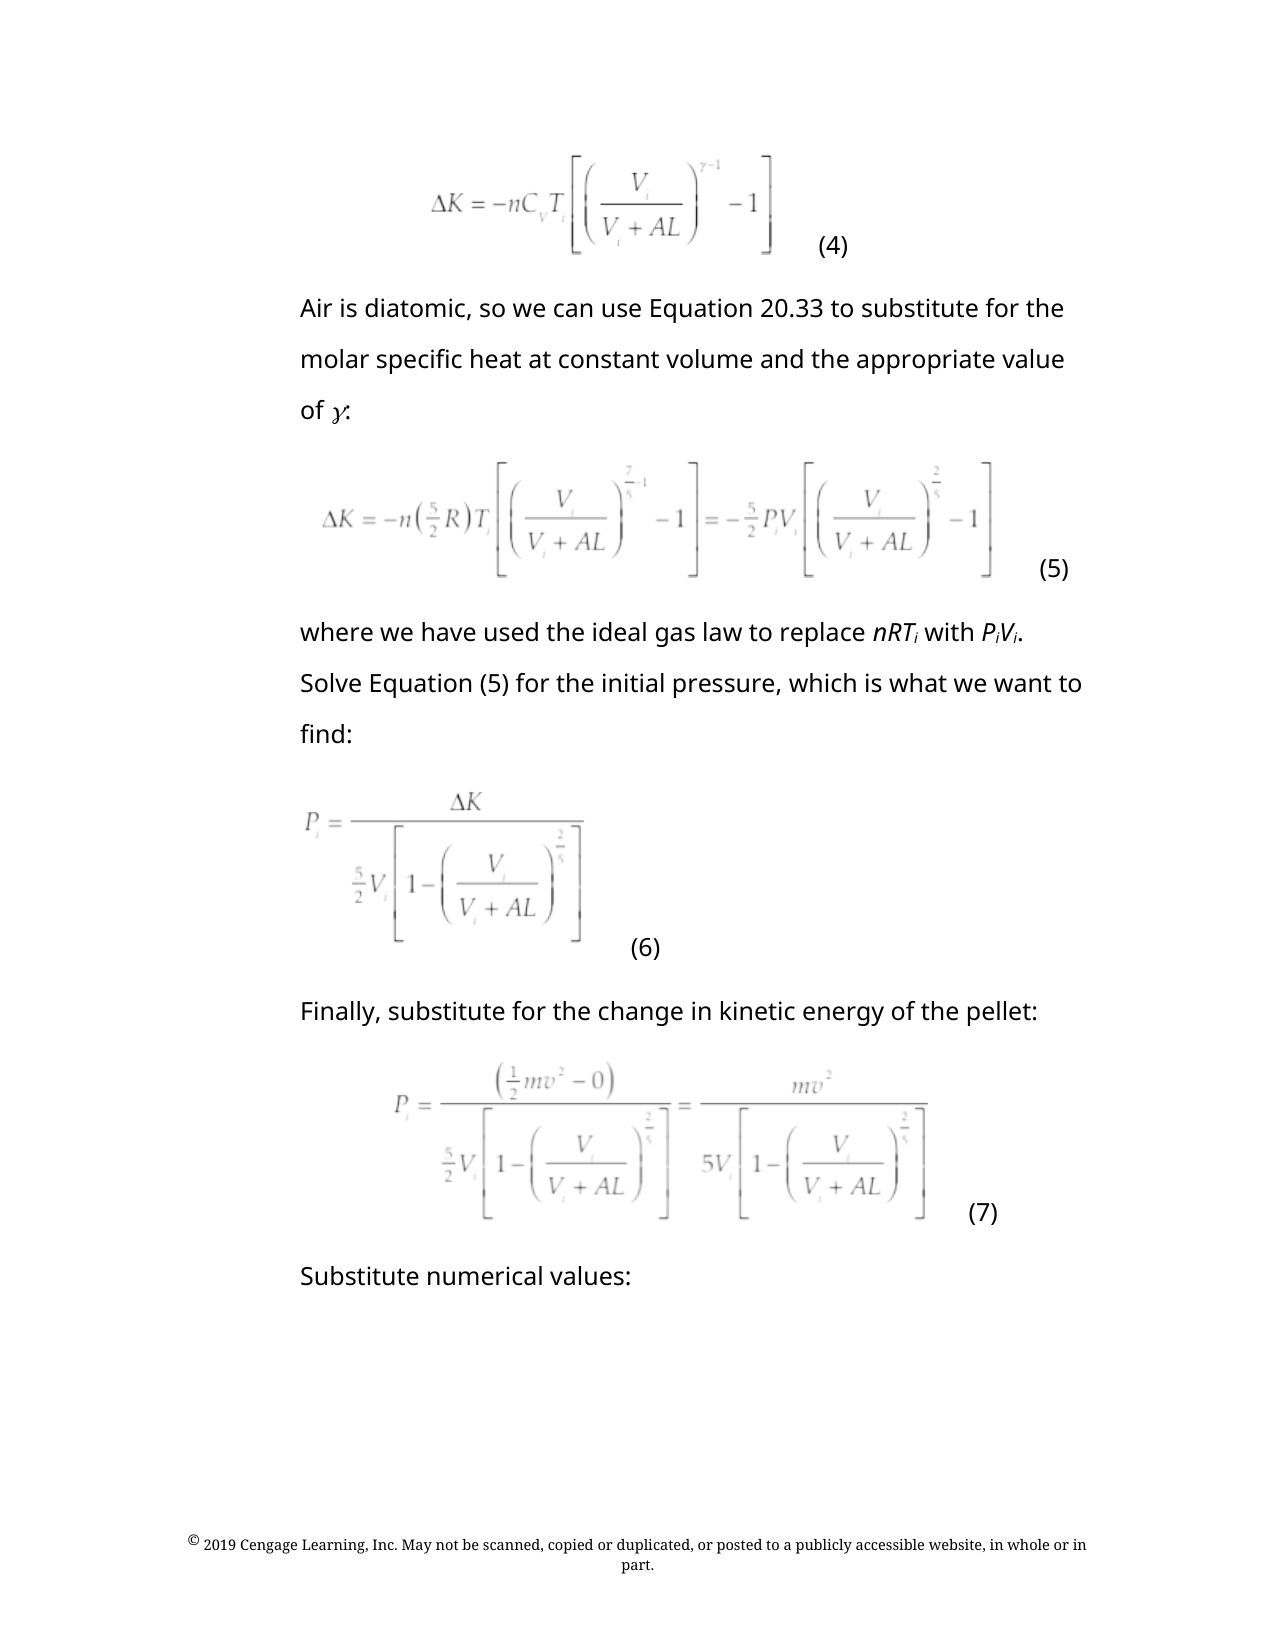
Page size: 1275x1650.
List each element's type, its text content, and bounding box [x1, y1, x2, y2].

text where we have used the ideal gas law to replace nRTi with PiVi. Solve Equation (5) for the initial pressure, which is what we want to find: [300, 614, 1087, 750]
text Air is diatomic, so we can use Equation 20.33 to substitute for the molar specific heat at constant volume and the appropriate value of : [300, 291, 1087, 427]
text (5) [300, 457, 1087, 585]
text Substitute numerical values: [300, 1258, 1087, 1293]
text (6) [300, 780, 1087, 964]
text (4) [187, 150, 1087, 261]
text (7) [300, 1057, 1087, 1229]
text Finally, substitute for the change in kinetic energy of the pellet: [300, 994, 1087, 1028]
